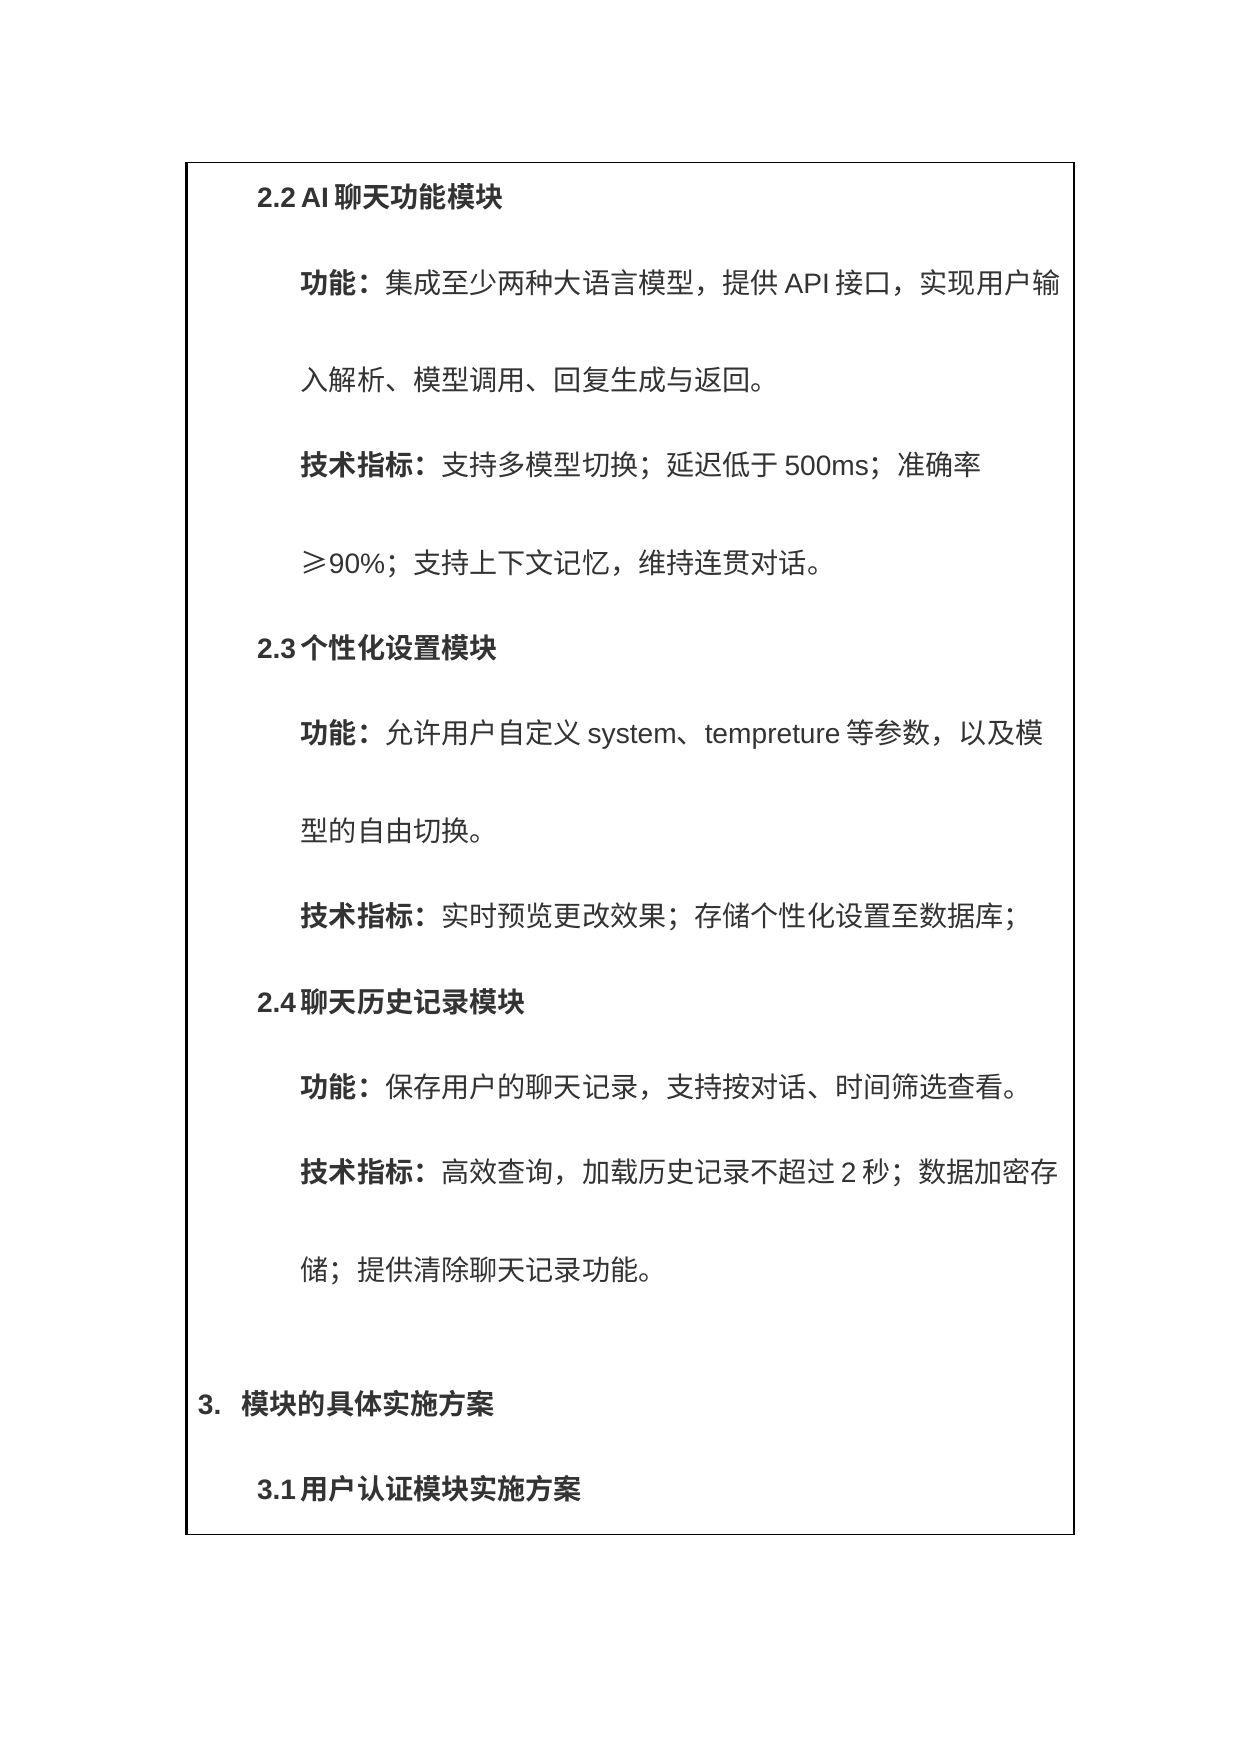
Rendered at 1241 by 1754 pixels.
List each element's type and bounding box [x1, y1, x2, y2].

table_cell [188, 163, 1073, 1534]
